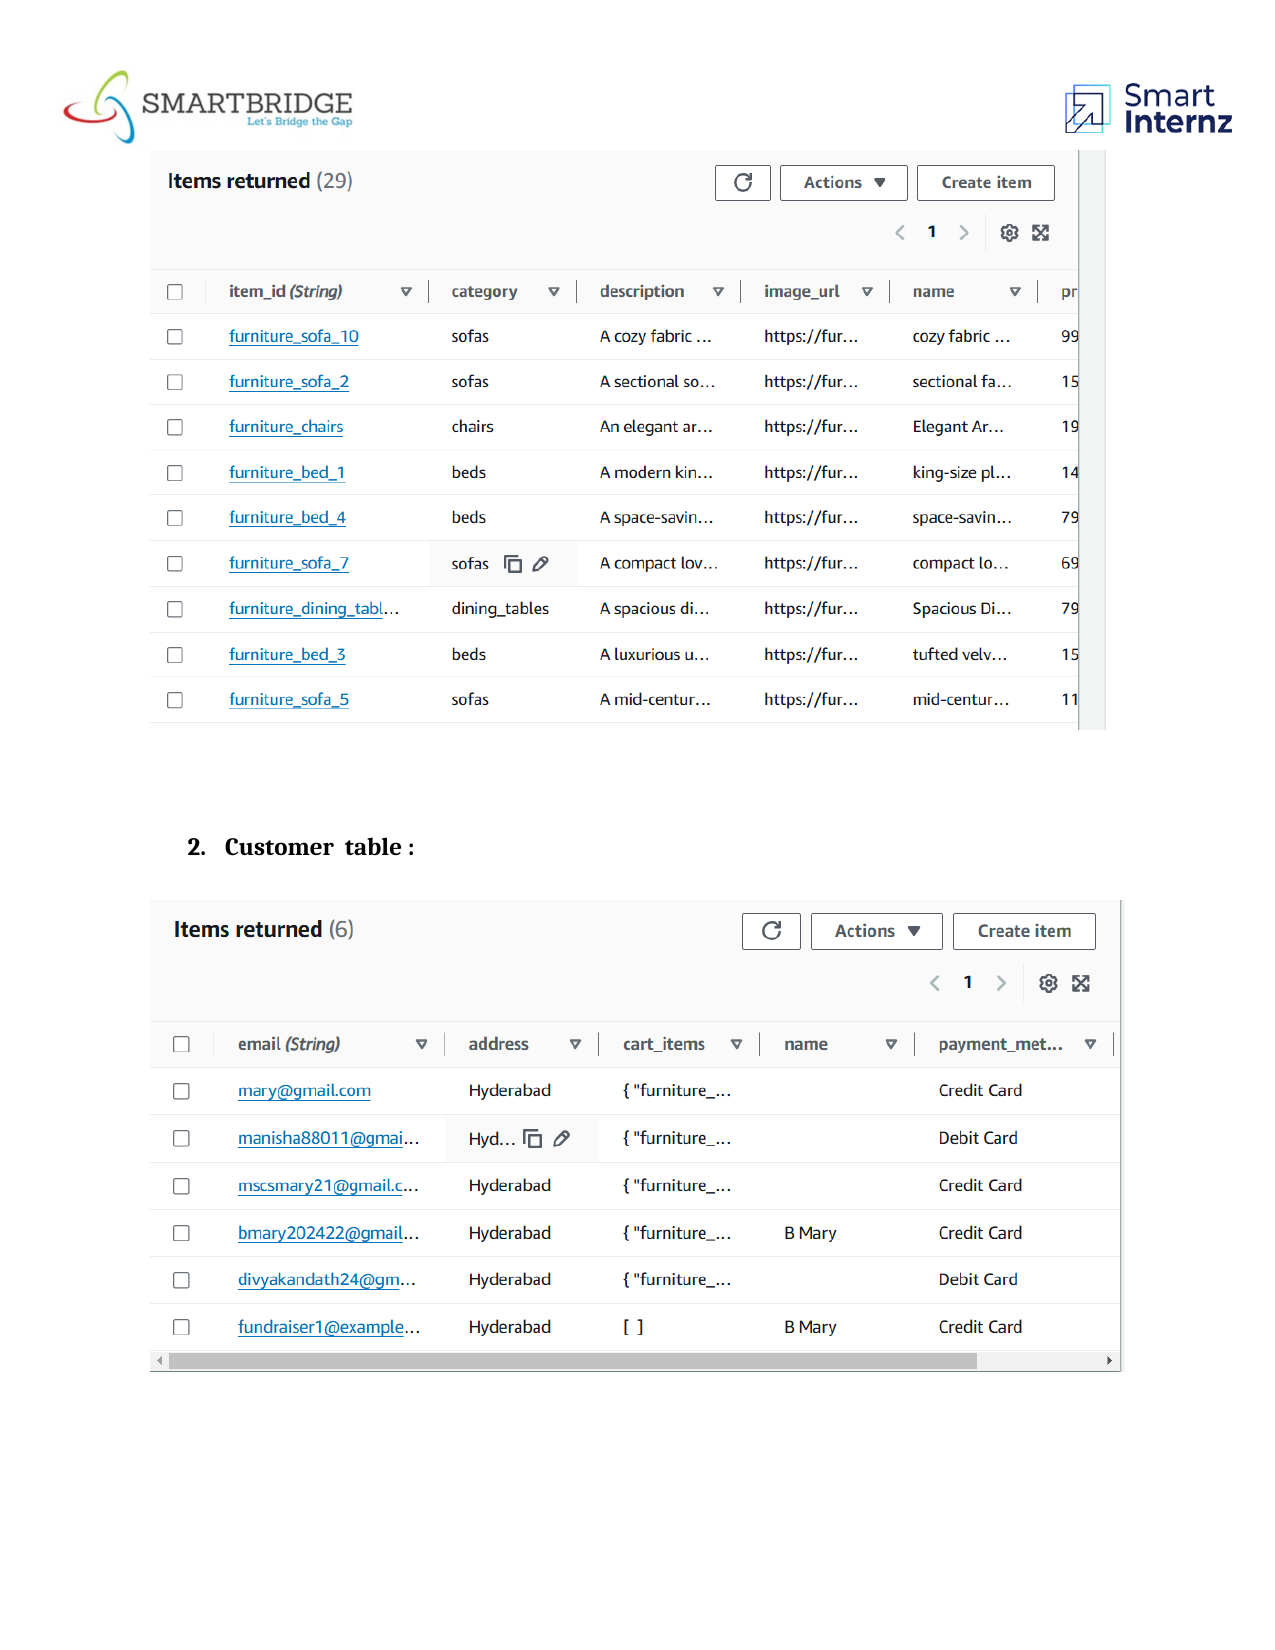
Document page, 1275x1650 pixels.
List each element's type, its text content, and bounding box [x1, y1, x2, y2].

picture [60, 65, 357, 149]
picture [150, 900, 1125, 1372]
picture [150, 150, 1125, 730]
list Customer table : [187, 833, 1125, 861]
picture [1060, 83, 1237, 133]
